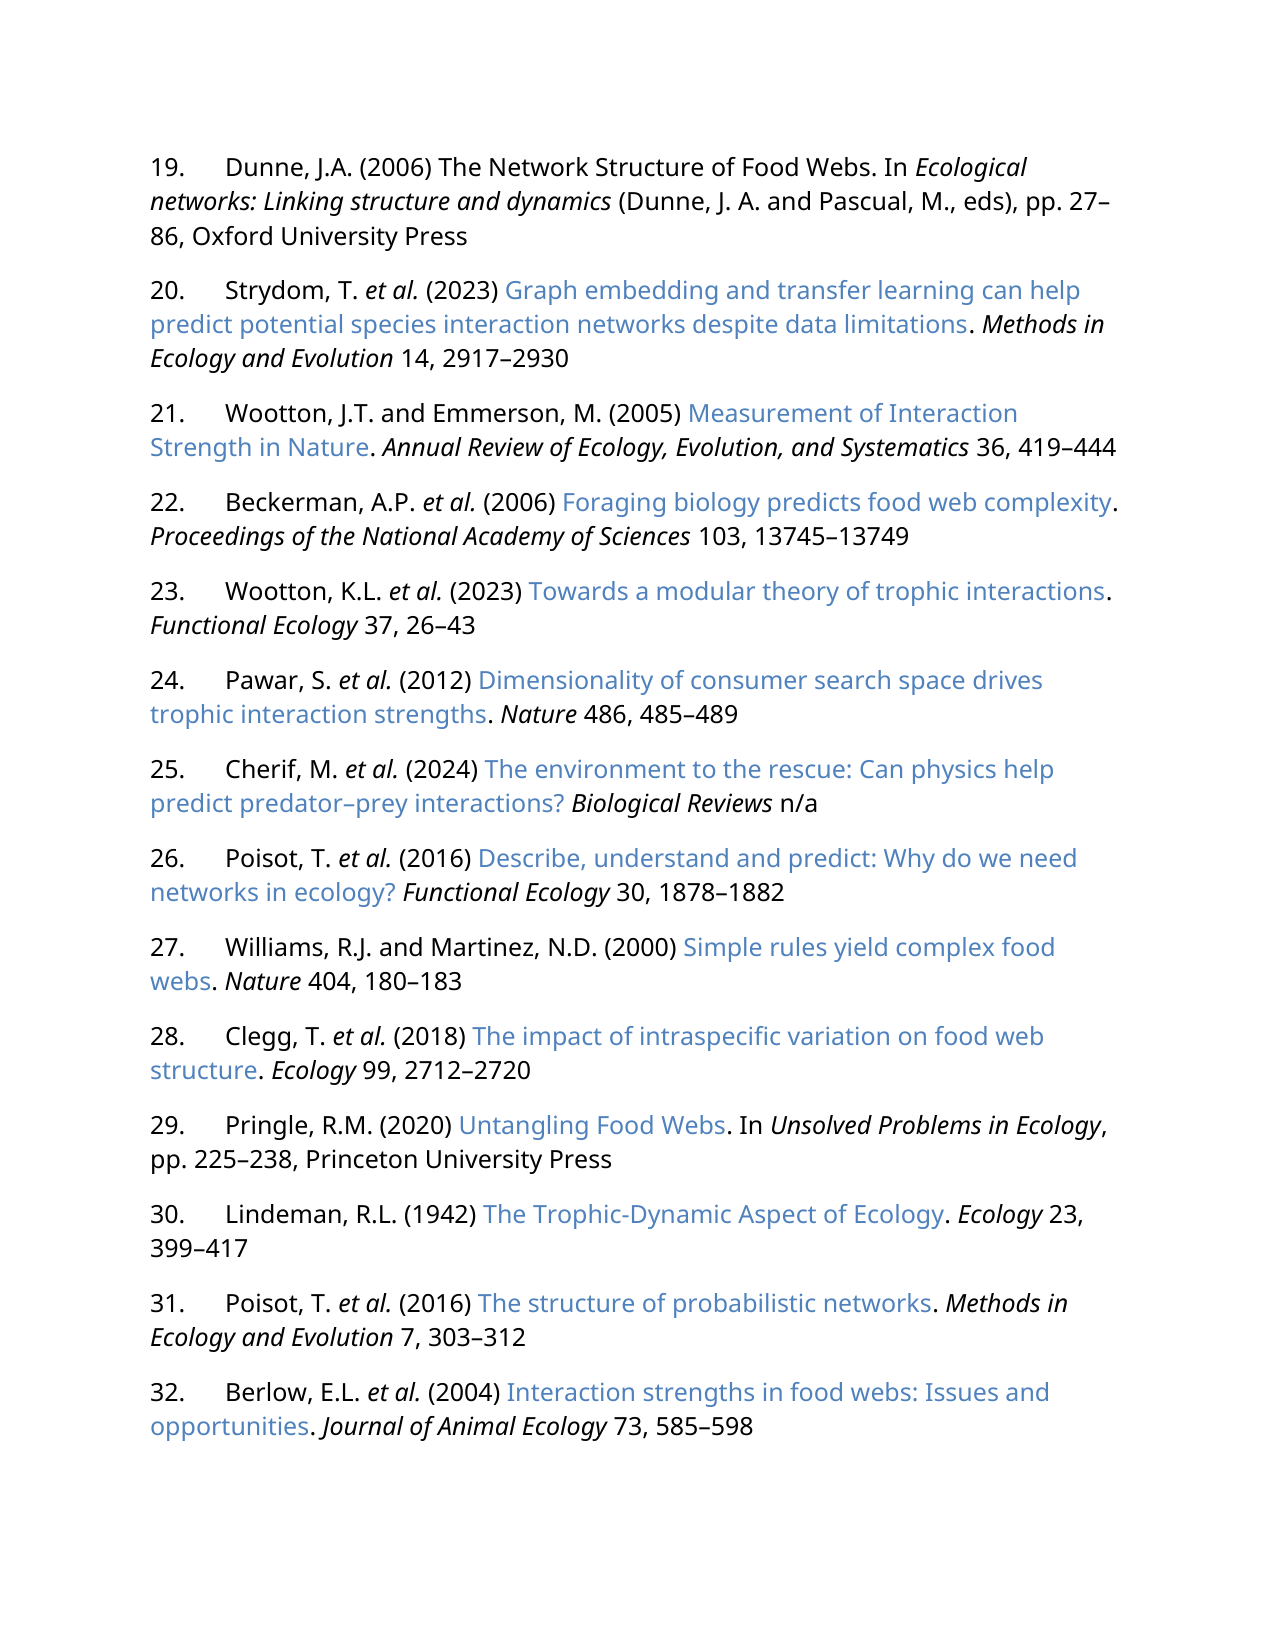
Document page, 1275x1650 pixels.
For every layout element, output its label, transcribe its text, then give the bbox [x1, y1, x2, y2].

text 32. Berlow, E.L. et al. (2004) Interaction strengths in food webs: Issues and opportunities. Journal of Animal Ecology 73, 585–598 [150, 1374, 1125, 1443]
text 19. Dunne, J.A. (2006) The Network Structure of Food Webs. In Ecological networks: Linking structure and dynamics (Dunne, J. A. and Pascual, M., eds), pp. 27–86, Oxford University Press [150, 150, 1125, 252]
text 22. Beckerman, A.P. et al. (2006) Foraging biology predicts food web complexity. Proceedings of the National Academy of Sciences 103, 13745–13749 [150, 485, 1125, 553]
text 31. Poisot, T. et al. (2016) The structure of probabilistic networks. Methods in Ecology and Evolution 7, 303–312 [150, 1286, 1125, 1354]
text 27. Williams, R.J. and Martinez, N.D. (2000) Simple rules yield complex food webs. Nature 404, 180–183 [150, 930, 1125, 998]
text 30. Lindeman, R.L. (1942) The Trophic-Dynamic Aspect of Ecology. Ecology 23, 399–417 [150, 1197, 1125, 1265]
text 23. Wootton, K.L. et al. (2023) Towards a modular theory of trophic interactions. Functional Ecology 37, 26–43 [150, 574, 1125, 642]
text 29. Pringle, R.M. (2020) Untangling Food Webs. In Unsolved Problems in Ecology, pp. 225–238, Princeton University Press [150, 1108, 1125, 1176]
text 26. Poisot, T. et al. (2016) Describe, understand and predict: Why do we need networks in ecology? Functional Ecology 30, 1878–1882 [150, 841, 1125, 909]
text 21. Wootton, J.T. and Emmerson, M. (2005) Measurement of Interaction Strength in Nature. Annual Review of Ecology, Evolution, and Systematics 36, 419–444 [150, 396, 1125, 464]
text 28. Clegg, T. et al. (2018) The impact of intraspecific variation on food web structure. Ecology 99, 2712–2720 [150, 1019, 1125, 1087]
text 25. Cherif, M. et al. (2024) The environment to the rescue: Can physics help predict predator–prey interactions? Biological Reviews n/a [150, 752, 1125, 820]
text 20. Strydom, T. et al. (2023) Graph embedding and transfer learning can help predict potential species interaction networks despite data limitations. Methods in Ecology and Evolution 14, 2917–2930 [150, 273, 1125, 375]
text 24. Pawar, S. et al. (2012) Dimensionality of consumer search space drives trophic interaction strengths. Nature 486, 485–489 [150, 663, 1125, 731]
